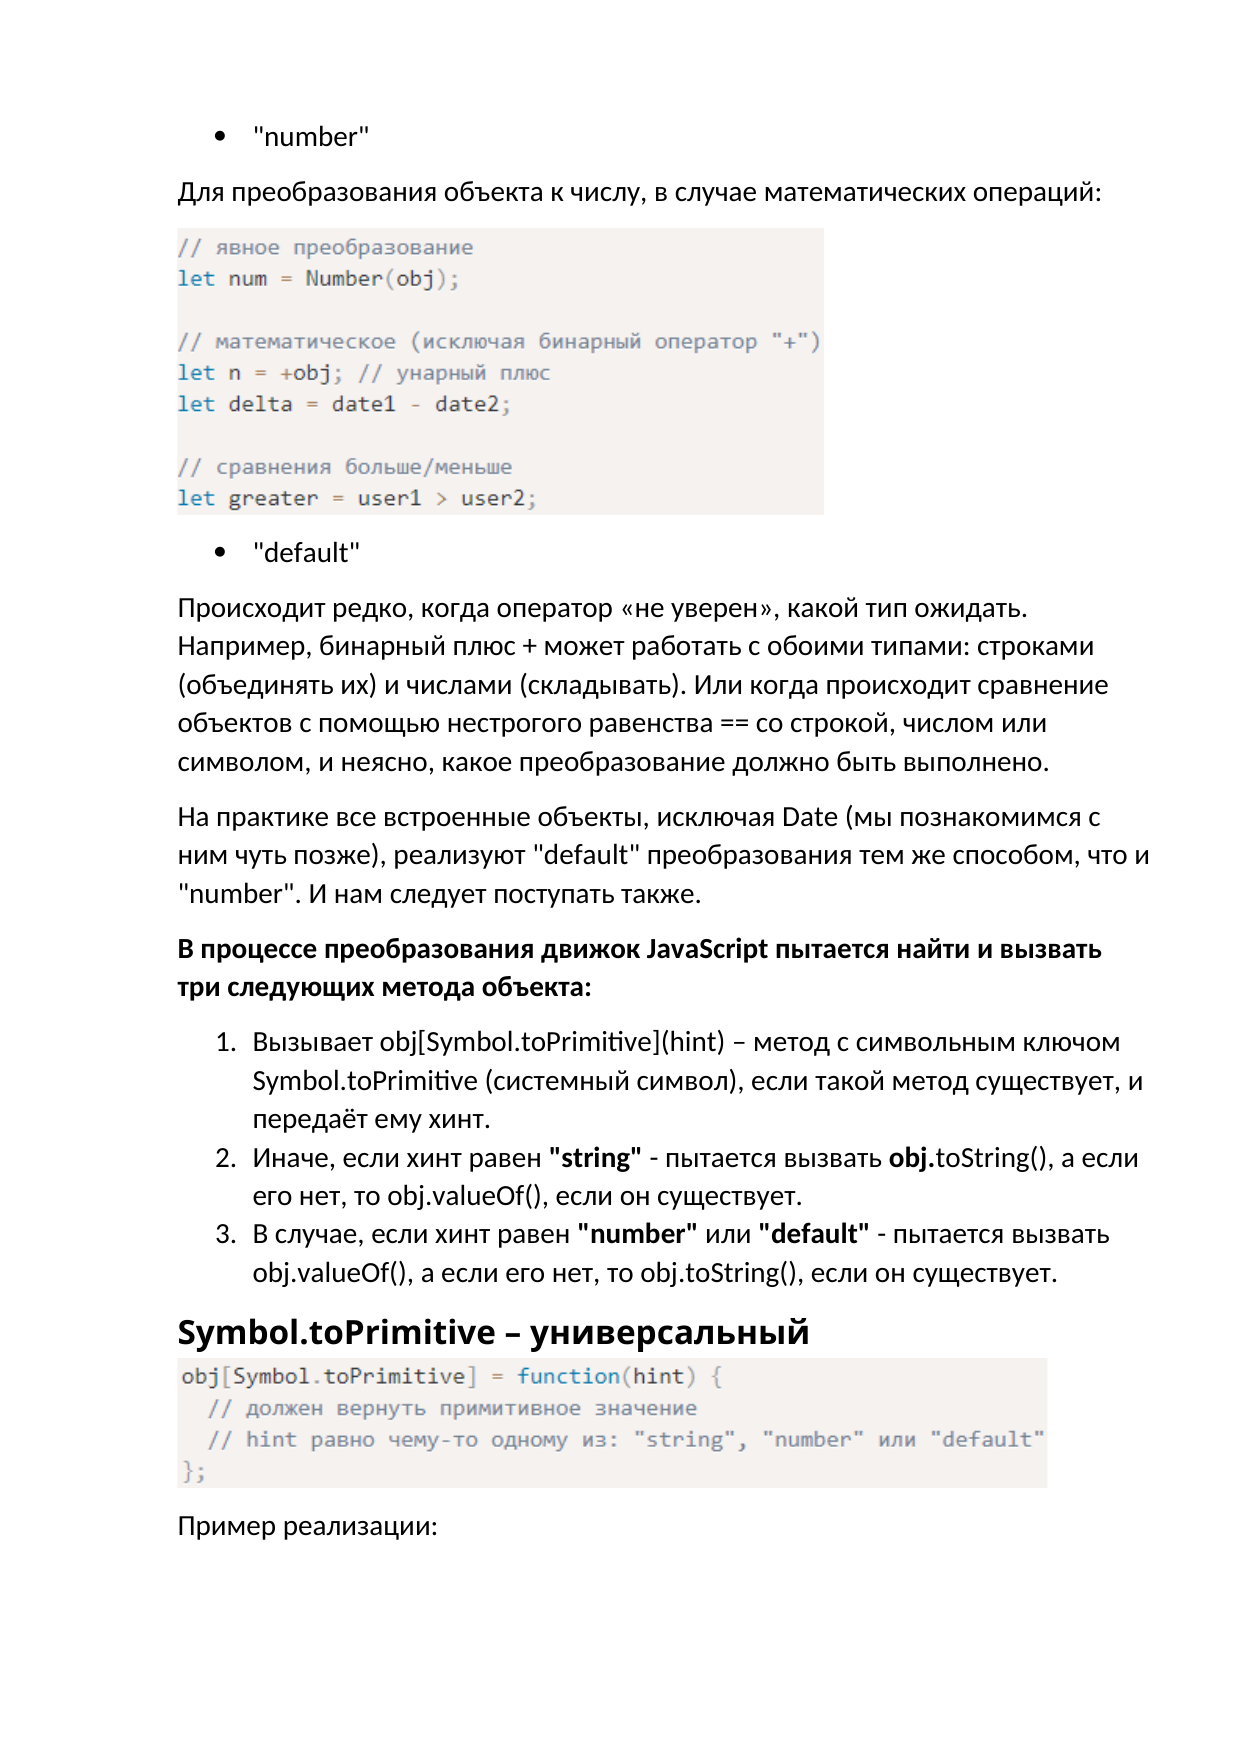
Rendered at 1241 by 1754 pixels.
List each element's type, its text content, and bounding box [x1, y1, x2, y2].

picture [177, 1358, 1048, 1488]
text На практике все встроенные объекты, исключая Date (мы познакомимся с ним чуть позже), реализуют "default" преобразования тем же способом, что и "number". И нам следует поступать также. [177, 798, 1152, 910]
list "number" [215, 118, 1152, 154]
text Происходит редко, когда оператор «не уверен», какой тип ожидать. Например, бинарный плюс + может работать с обоими типами: строками (объединять их) и числами (складывать). Или когда происходит сравнение объектов с помощью нестрогого равенства == со строкой, числом или символом, и неясно, какое преобразование должно быть выполнено. [177, 589, 1152, 778]
text Для преобразования объекта к числу, в случае математических операций: [177, 173, 1152, 209]
picture [177, 228, 825, 515]
list В случае, если хинт равен "number" или "default" - пытается вызвать obj.valueOf(), а если его нет, то obj.toString(), если он существует. [215, 1216, 1152, 1289]
text В процессе преобразования движок JavaScript пытается найти и вызвать три следующих метода объекта: [177, 930, 1152, 1004]
list Вызывает obj[Symbol.toPrimitive](hint) – метод с символьным ключом Symbol.toPrimitive (системный символ), если такой метод существует, и передаёт ему хинт. [215, 1023, 1152, 1136]
list "default" [215, 534, 1152, 569]
text Пример реализации: [177, 1507, 1152, 1543]
subtitle Symbol.toPrimitive – универсальный [177, 1309, 1152, 1354]
list Иначе, если хинт равен "string" - пытается вызвать obj.toString(), а если его нет, то obj.valueOf(), если он существует. [215, 1139, 1152, 1213]
